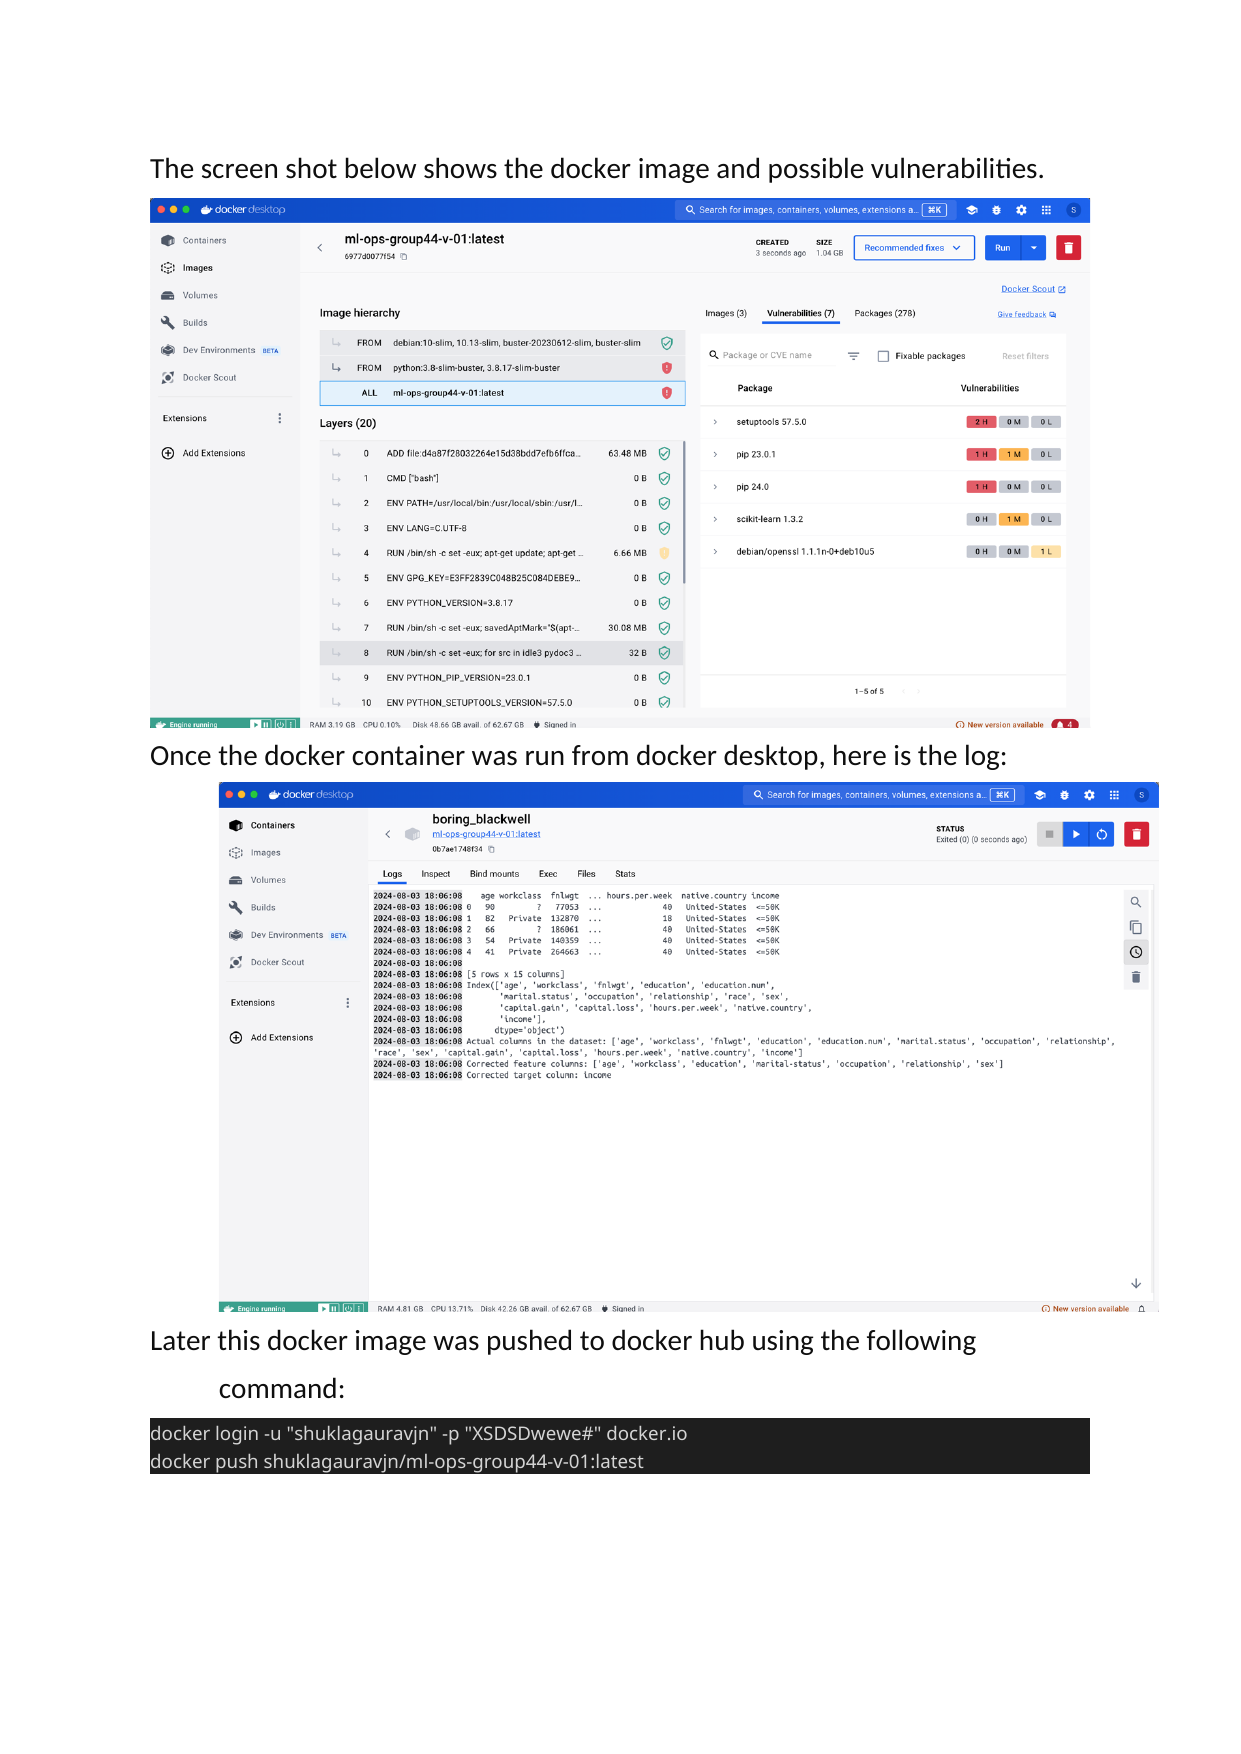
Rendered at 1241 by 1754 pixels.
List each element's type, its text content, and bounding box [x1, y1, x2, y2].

text docker push shuklagauravjn/ml-ops-group44-v-01:latest [150, 1446, 1090, 1474]
picture [150, 198, 1091, 728]
picture [218, 782, 1159, 1312]
text The screen shot below shows the docker image and possible vulnerabilities. [150, 150, 1090, 186]
text Later this docker image was pushed to docker hub using the following command: [150, 1322, 1090, 1406]
text docker login -u "shuklagauravjn" -p "XSDSDwewe#" docker.io [150, 1418, 1090, 1446]
